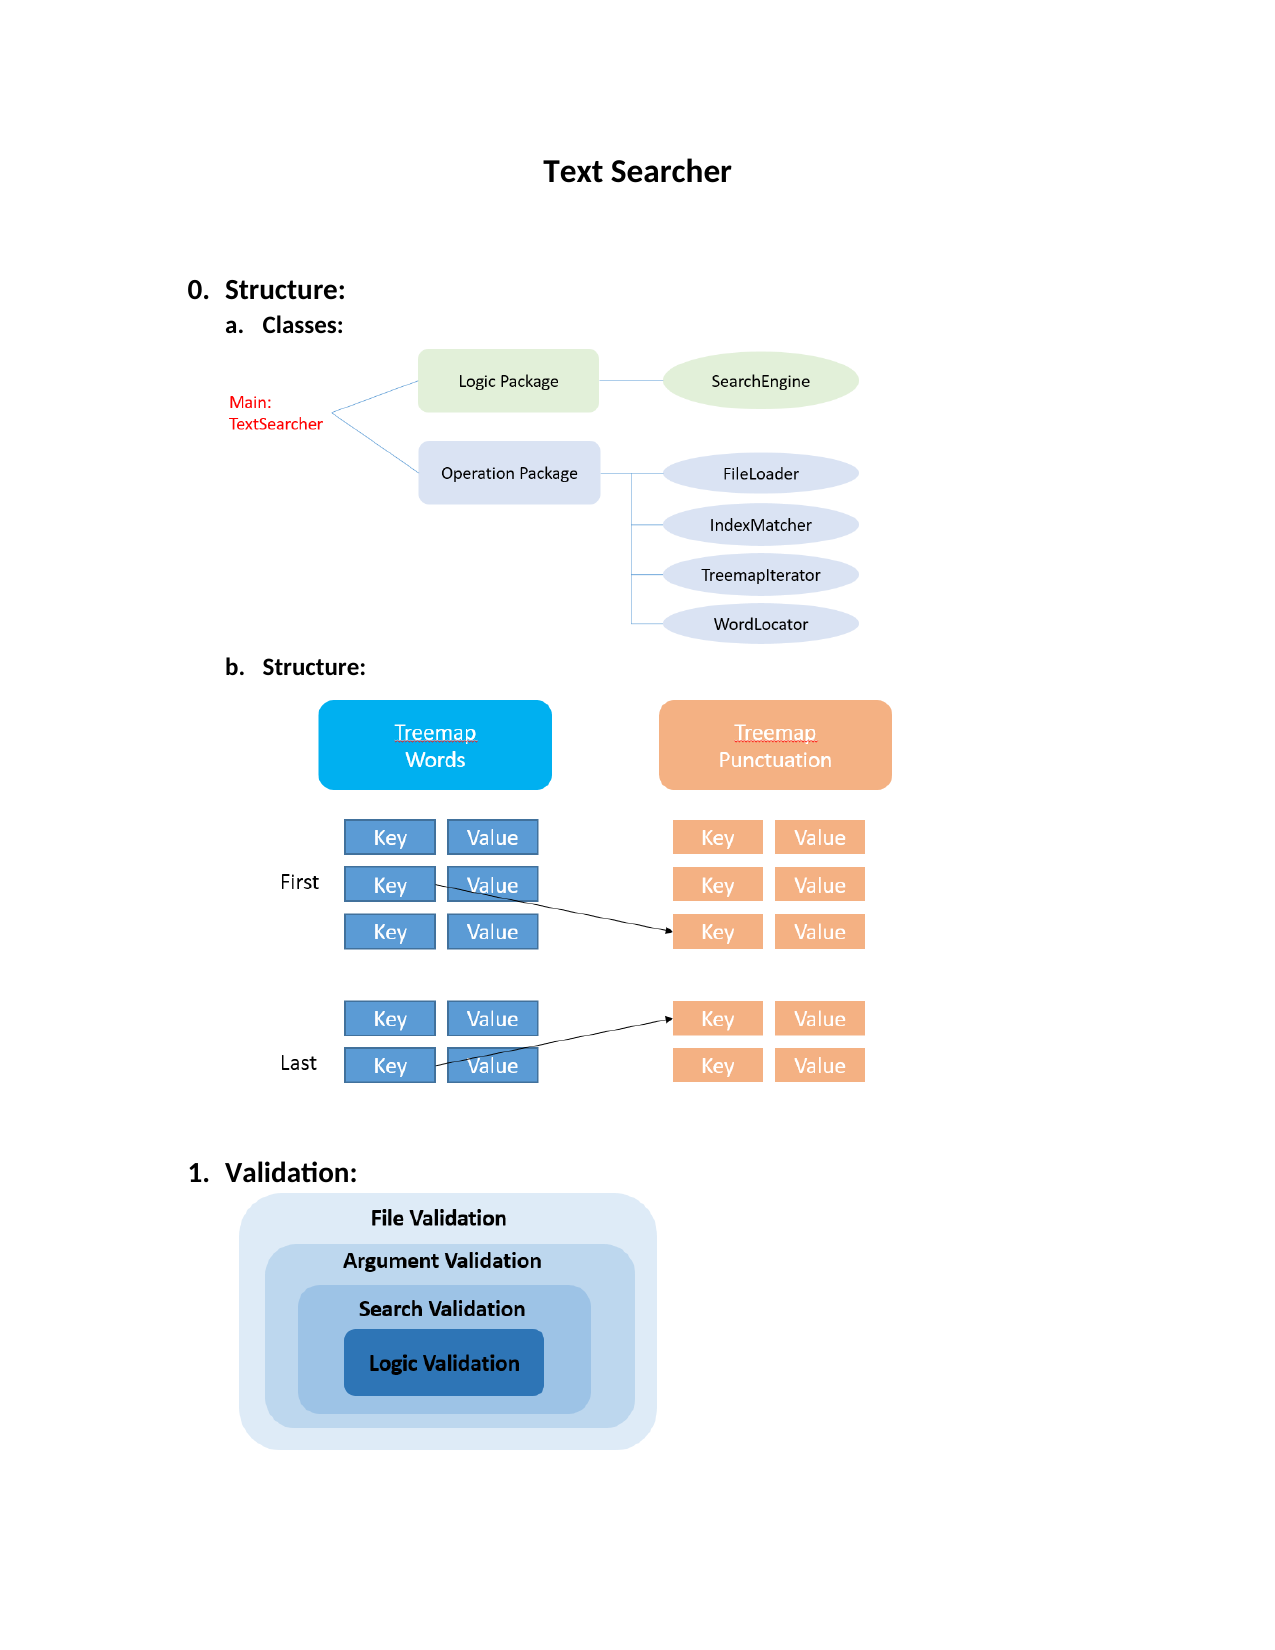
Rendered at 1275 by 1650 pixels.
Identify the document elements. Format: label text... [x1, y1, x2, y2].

text Text Searcher [150, 150, 1125, 191]
list Structure: [187, 271, 1125, 307]
picture [225, 1193, 661, 1455]
list Classes: [225, 310, 1125, 340]
picture [225, 342, 874, 650]
list Structure: [225, 652, 1125, 682]
list Validation: [187, 1154, 1125, 1190]
picture [262, 684, 902, 1092]
